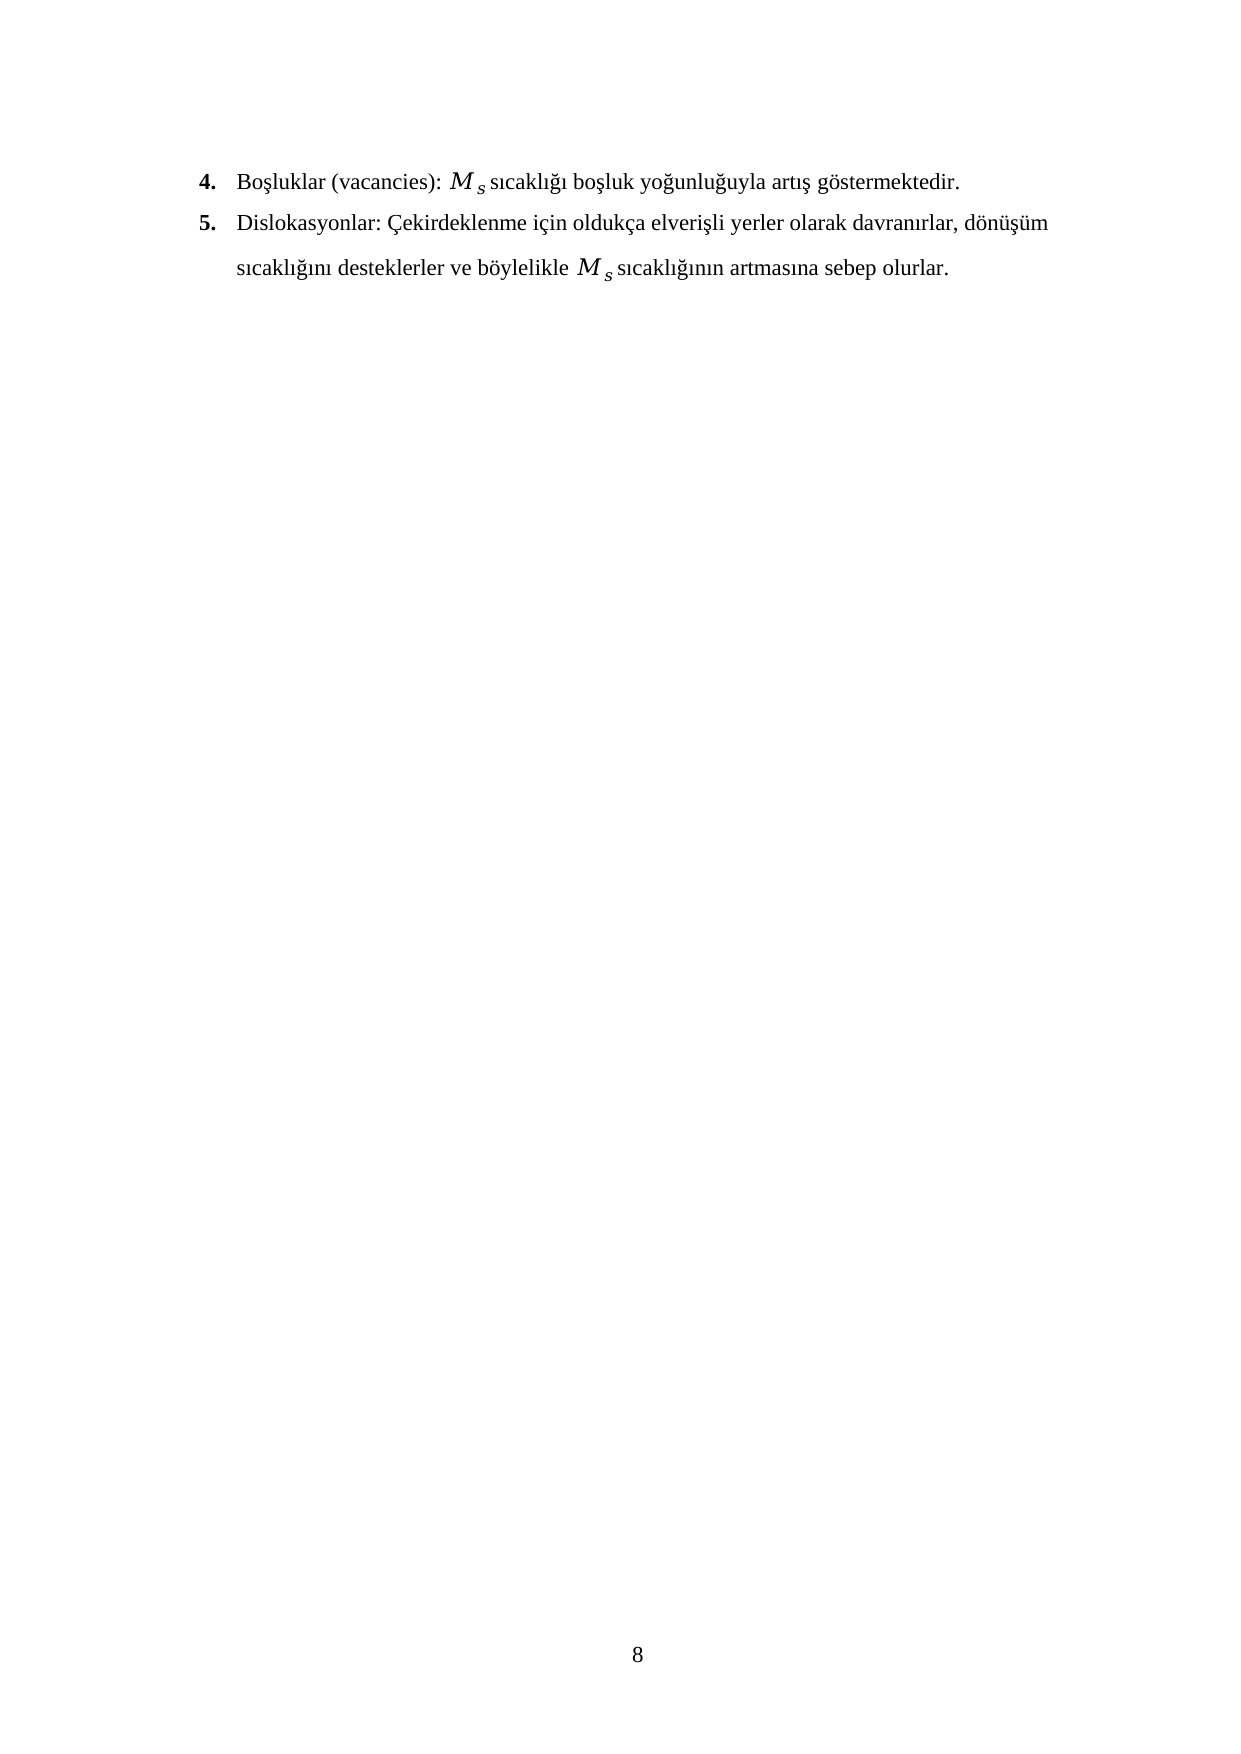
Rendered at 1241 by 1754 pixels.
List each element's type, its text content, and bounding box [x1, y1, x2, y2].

list Dislokasyonlar: Çekirdeklenme için oldukça elverişli yerler olarak davranırlar, dönüşüm sıcaklığını desteklerler ve böylelikle 𝑀𝑠 sıcaklığının artmasına sebep olurlar. [199, 208, 1093, 286]
list Boşluklar (vacancies): 𝑀𝑠 sıcaklığı boşluk yoğunluğuyla artış göstermektedir. [199, 164, 1126, 199]
